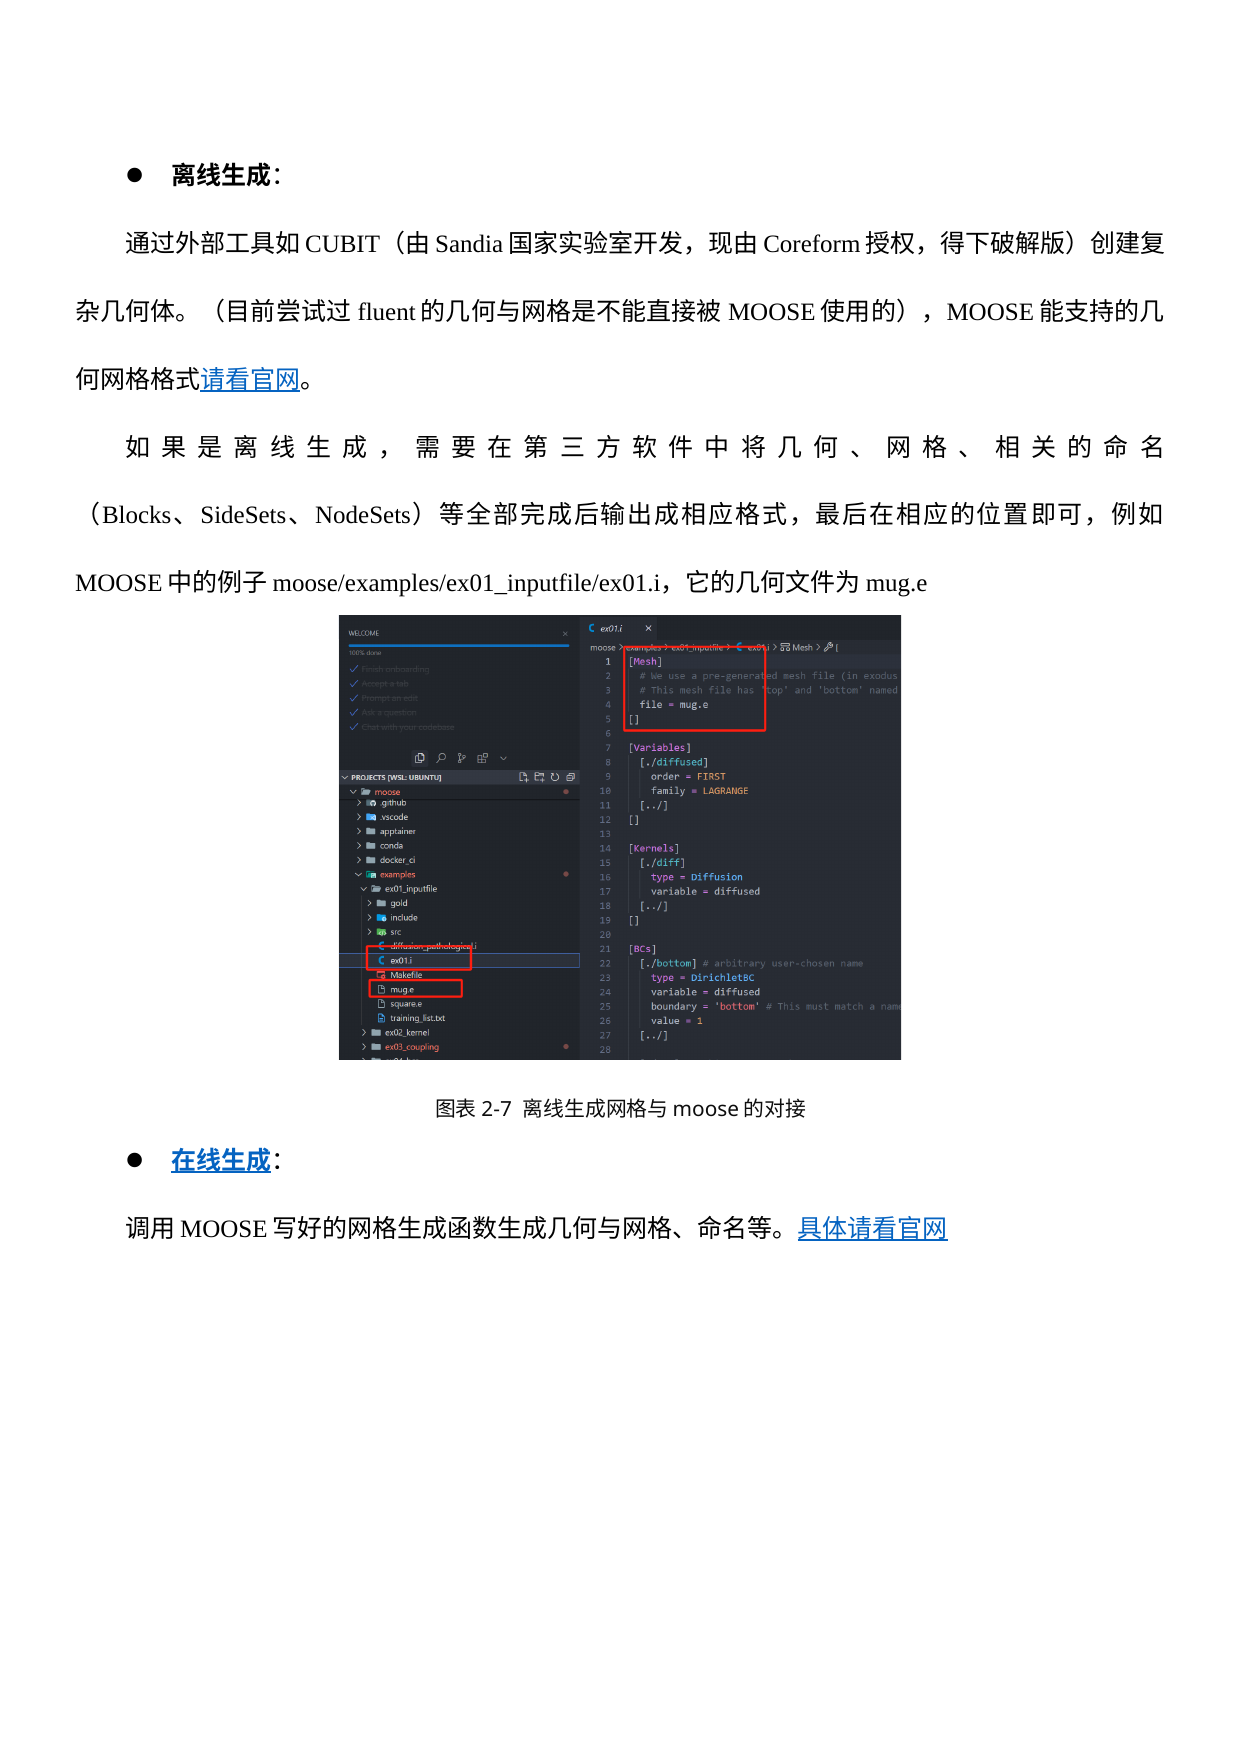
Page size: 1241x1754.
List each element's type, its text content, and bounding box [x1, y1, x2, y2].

list 在线生成： [125, 1124, 1165, 1192]
picture [338, 615, 902, 1060]
text 图表 2-7 离线生成网格与moose的对接 [75, 1090, 1165, 1124]
text 调用MOOSE写好的网格生成函数生成几何与网格、命名等。具体请看官网 [75, 1192, 1165, 1260]
text 如果是离线生成，需要在第三方软件中将几何、网格、相关的命名（Blocks、SideSets、NodeSets）等全部完成后输出成相应格式，最后在相应的位置即可，例如MOOSE中的例子moose/examples/ex01_inputfile/ex01.i，它的几何文件为mug.e [75, 411, 1165, 615]
text 通过外部工具如CUBIT（由Sandia国家实验室开发，现由Coreform授权，得下破解版）创建复杂几何体。（目前尝试过fluent的几何与网格是不能直接被MOOSE使用的），MOOSE能支持的几何网格格式请看官网。 [75, 207, 1165, 411]
list 离线生成： [125, 139, 1165, 207]
